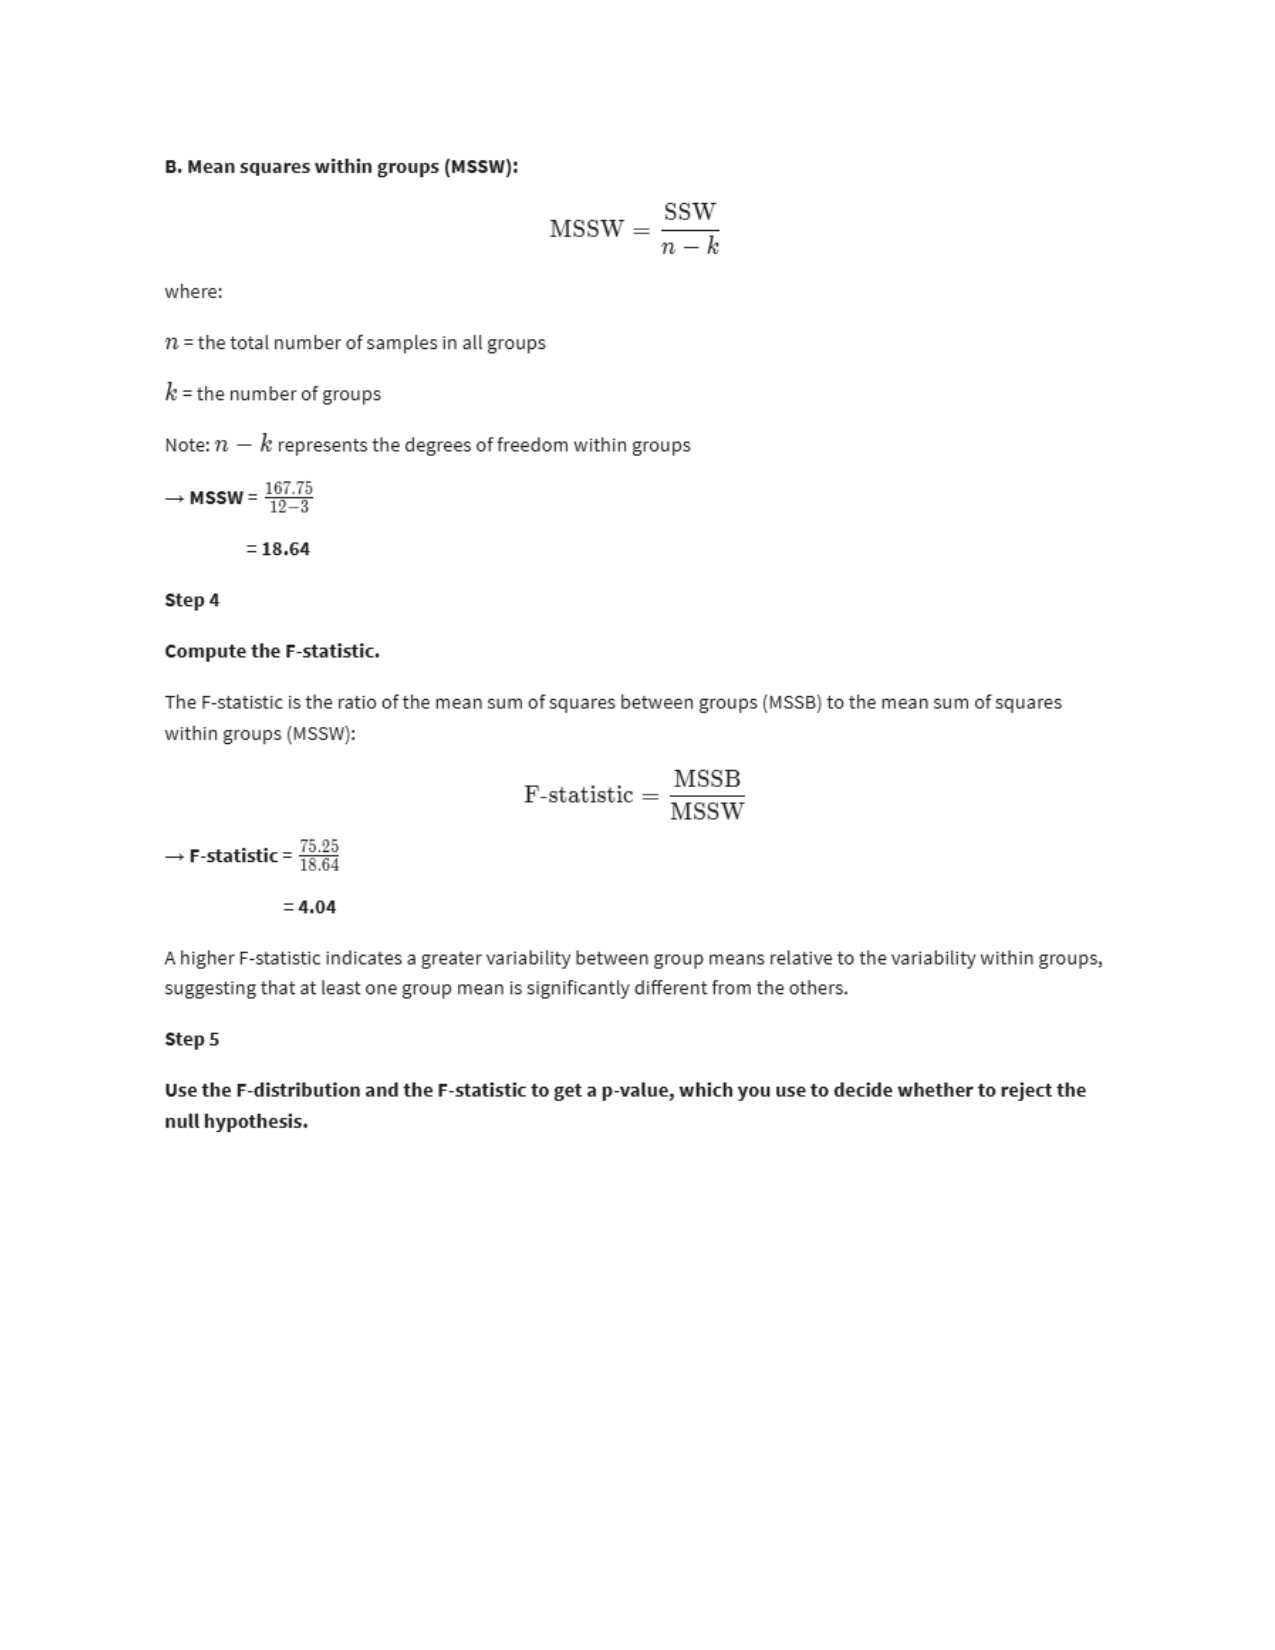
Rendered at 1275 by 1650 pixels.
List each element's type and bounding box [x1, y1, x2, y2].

picture [150, 150, 1125, 1148]
